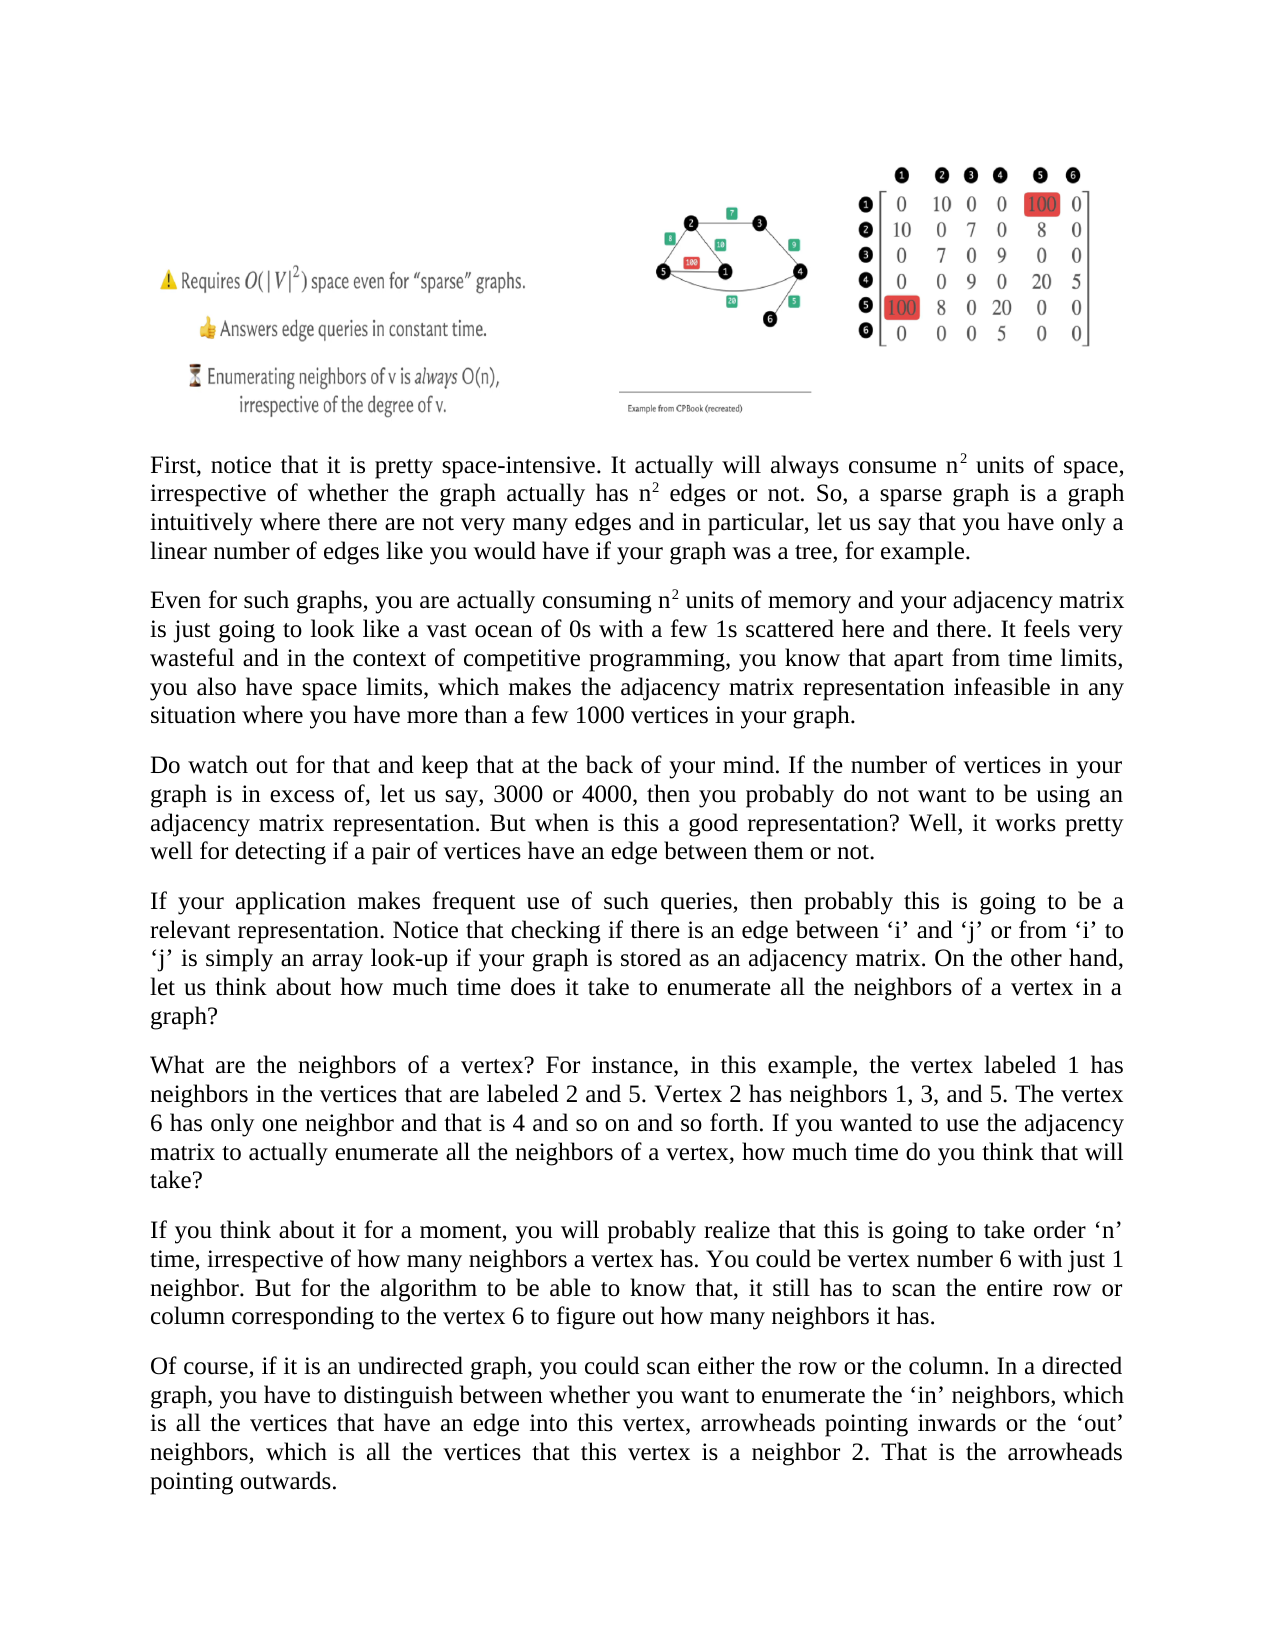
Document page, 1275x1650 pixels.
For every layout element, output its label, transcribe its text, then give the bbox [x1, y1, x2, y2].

text Of course, if it is an undirected graph, you could scan either the row or the column. In a directed graph, you have to distinguish between whether you want to enumerate the ‘in’ neighbors, which is all the vertices that have an edge into this vertex, arrowheads pointing inwards or the ‘out’ neighbors, which is all the vertices that this vertex is a neighbor 2. That is the arrowheads pointing outwards. [150, 1351, 1125, 1495]
picture [150, 247, 537, 429]
text Even for such graphs, you are actually consuming n2 units of memory and your adjacency matrix is just going to look like a vast ocean of 0s with a few 1s scattered here and there. It feels very wasteful and in the context of competitive programming, you know that apart from time limits, you also have space limits, which makes the adjacency matrix representation infeasible in any situation where you have more than a few 1000 vertices in your graph. [150, 586, 1125, 729]
text If your application makes frequent use of such queries, then probably this is going to be a relevant representation. Notice that checking if there is an edge between ‘i’ and ‘j’ or from ‘i’ to ‘j’ is simply an array look-up if your graph is stored as an adjacency matrix. On the other hand, let us think about how much time does it take to enumerate all the neighbors of a vertex in a graph? [150, 886, 1125, 1030]
text First, notice that it is pretty space-intensive. It actually will always consume n2 units of space, irrespective of whether the graph actually has n2 edges or not. So, a sparse graph is a graph intuitively where there are not very many edges and in particular, let us say that you have only a linear number of edges like you would have if your graph was a tree, for example. [150, 450, 1125, 565]
picture [611, 150, 1105, 429]
text If you think about it for a moment, you will probably realize that this is going to take order ‘n’ time, irrespective of how many neighbors a vertex has. You could be vertex number 6 with just 1 neighbor. But for the algorithm to be able to know that, it still has to scan the entire row or column corresponding to the vertex 6 to figure out how many neighbors it has. [150, 1215, 1125, 1330]
text What are the neighbors of a vertex? For instance, in this example, the vertex labeled 1 has neighbors in the vertices that are labeled 2 and 5. Vertex 2 has neighbors 1, 3, and 5. The vertex 6 has only one neighbor and that is 4 and so on and so forth. If you wanted to use the adjacency matrix to actually enumerate all the neighbors of a vertex, how much time do you think that will take? [150, 1051, 1125, 1194]
text Do watch out for that and keep that at the back of your mind. If the number of vertices in your graph is in excess of, let us say, 3000 or 4000, then you probably do not want to be using an adjacency matrix representation. But when is this a good representation? Well, it works pretty well for detecting if a pair of vertices have an edge between them or not. [150, 750, 1125, 865]
